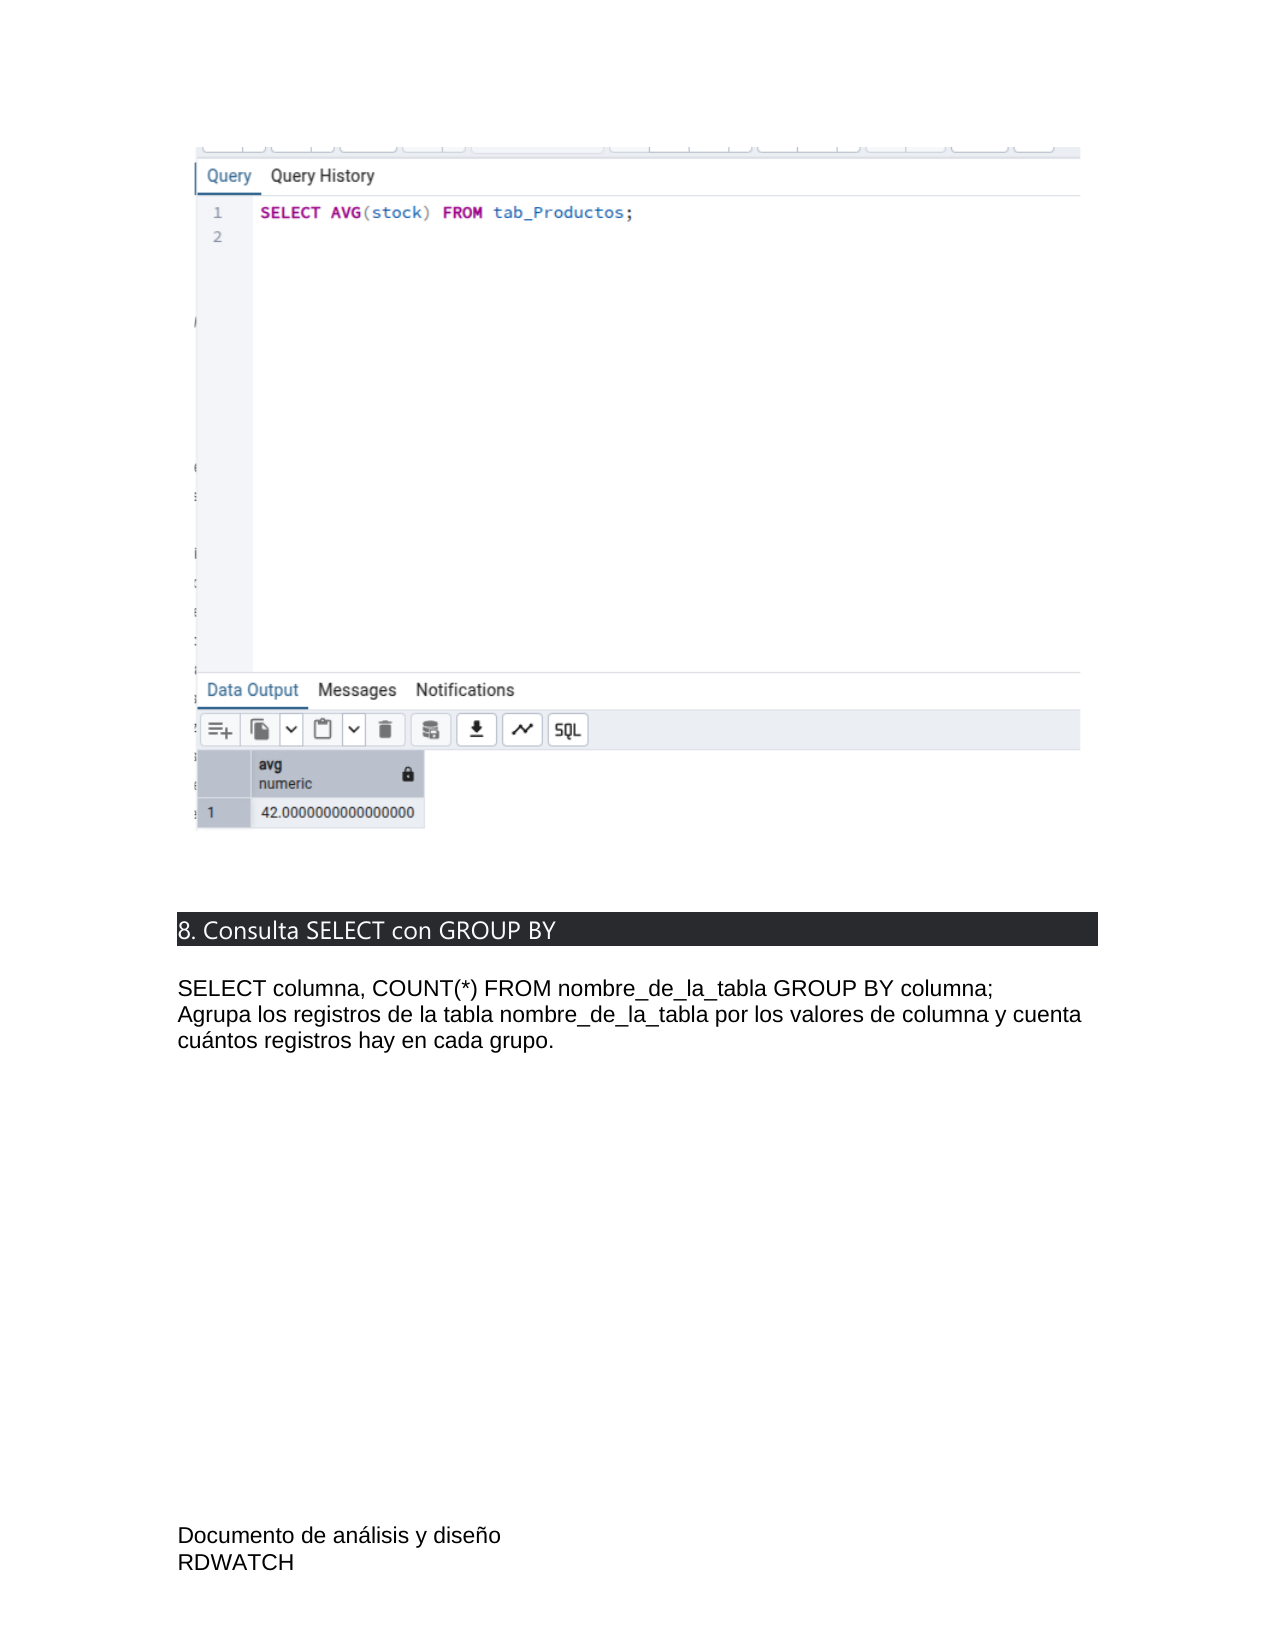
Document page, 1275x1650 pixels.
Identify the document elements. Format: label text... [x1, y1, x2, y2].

text SELECT columna, COUNT(*) FROM nombre_de_la_tabla GROUP BY columna; [177, 975, 1098, 1001]
picture [194, 147, 1081, 831]
text Agrupa los registros de la tabla nombre_de_la_tabla por los valores de columna y cuenta cuántos registros hay en cada grupo. [177, 1001, 1098, 1054]
subtitle 8. Consulta SELECT con GROUP BY [177, 912, 1098, 946]
